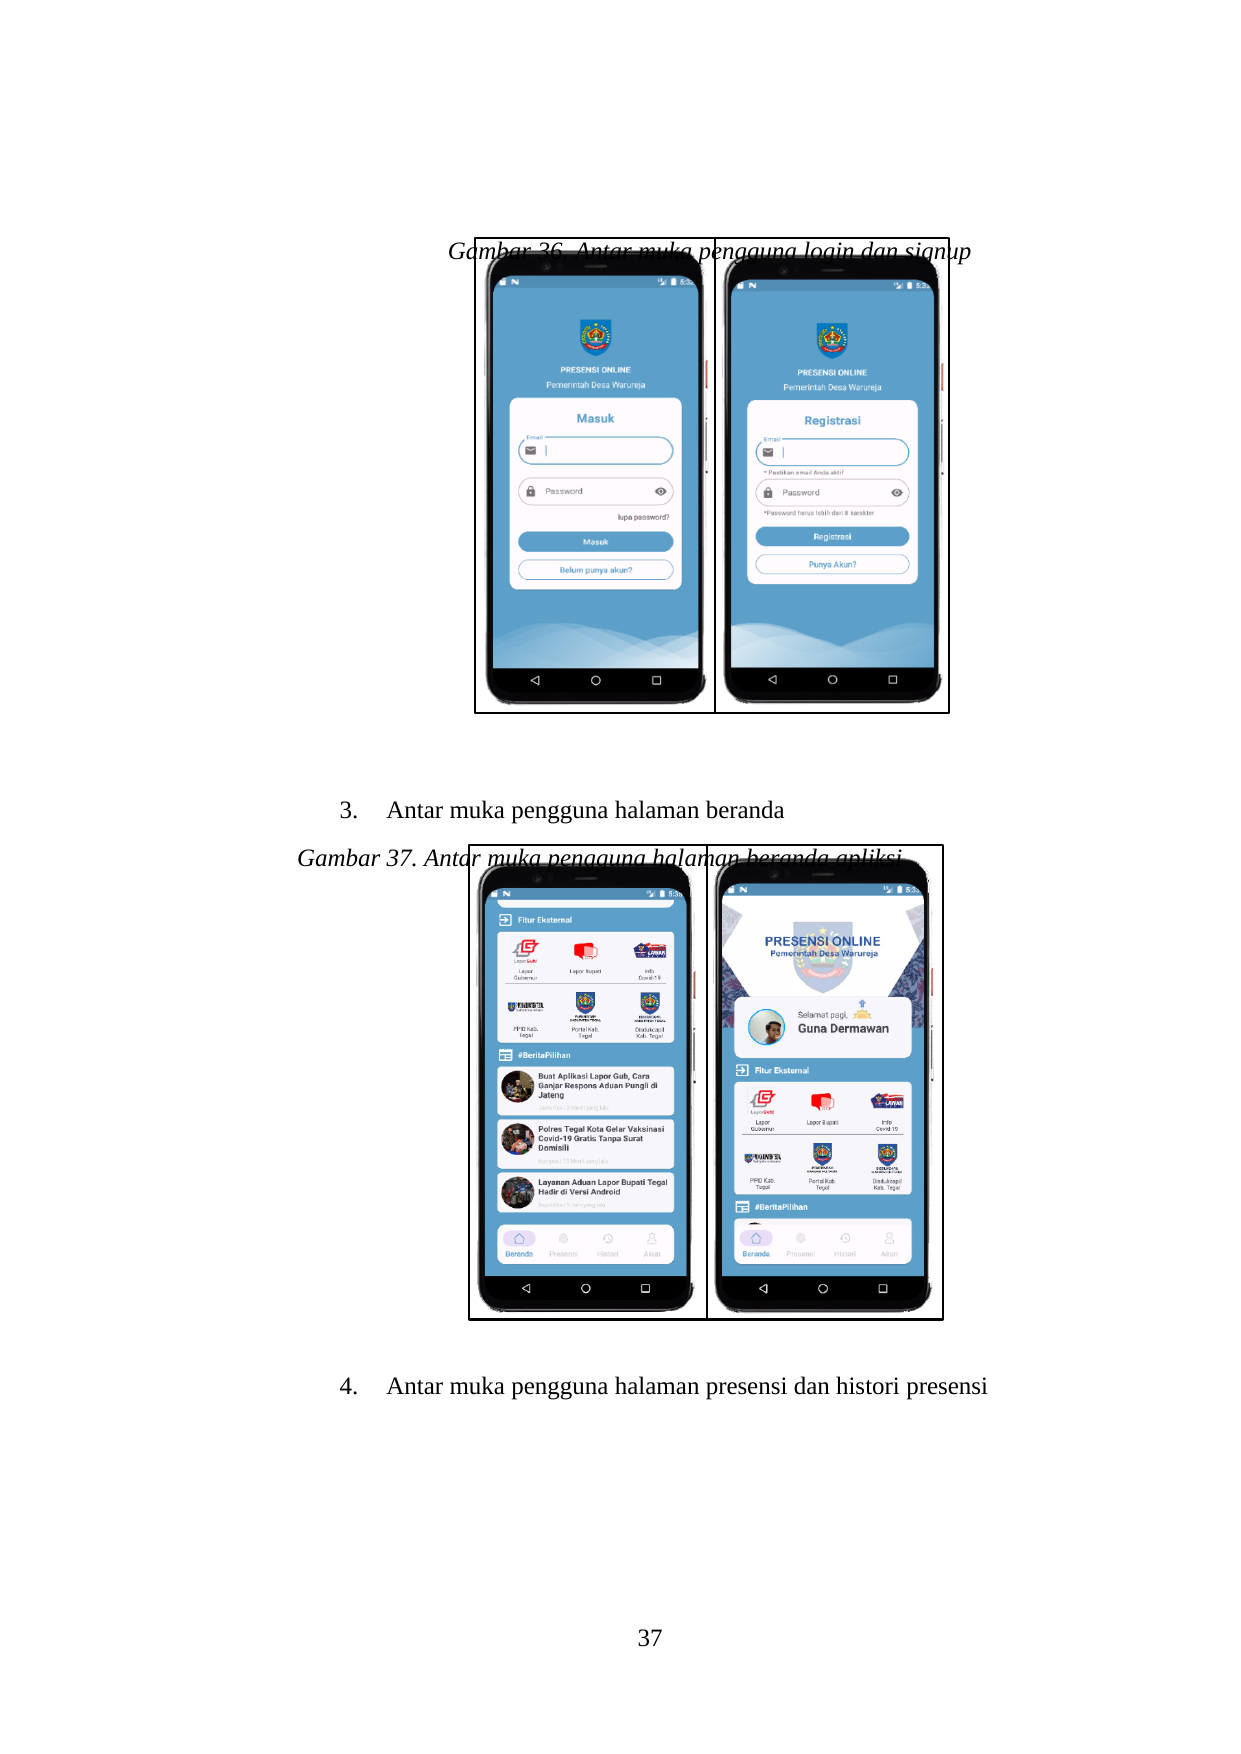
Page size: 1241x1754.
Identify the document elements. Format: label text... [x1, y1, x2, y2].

subtitle Antar muka pengguna halaman beranda [349, 795, 1063, 824]
picture [708, 846, 942, 1318]
picture [470, 846, 706, 1318]
subtitle Antar muka pengguna halaman presensi dan histori presensi [349, 1371, 1063, 1400]
picture [716, 239, 948, 712]
picture [476, 239, 714, 712]
